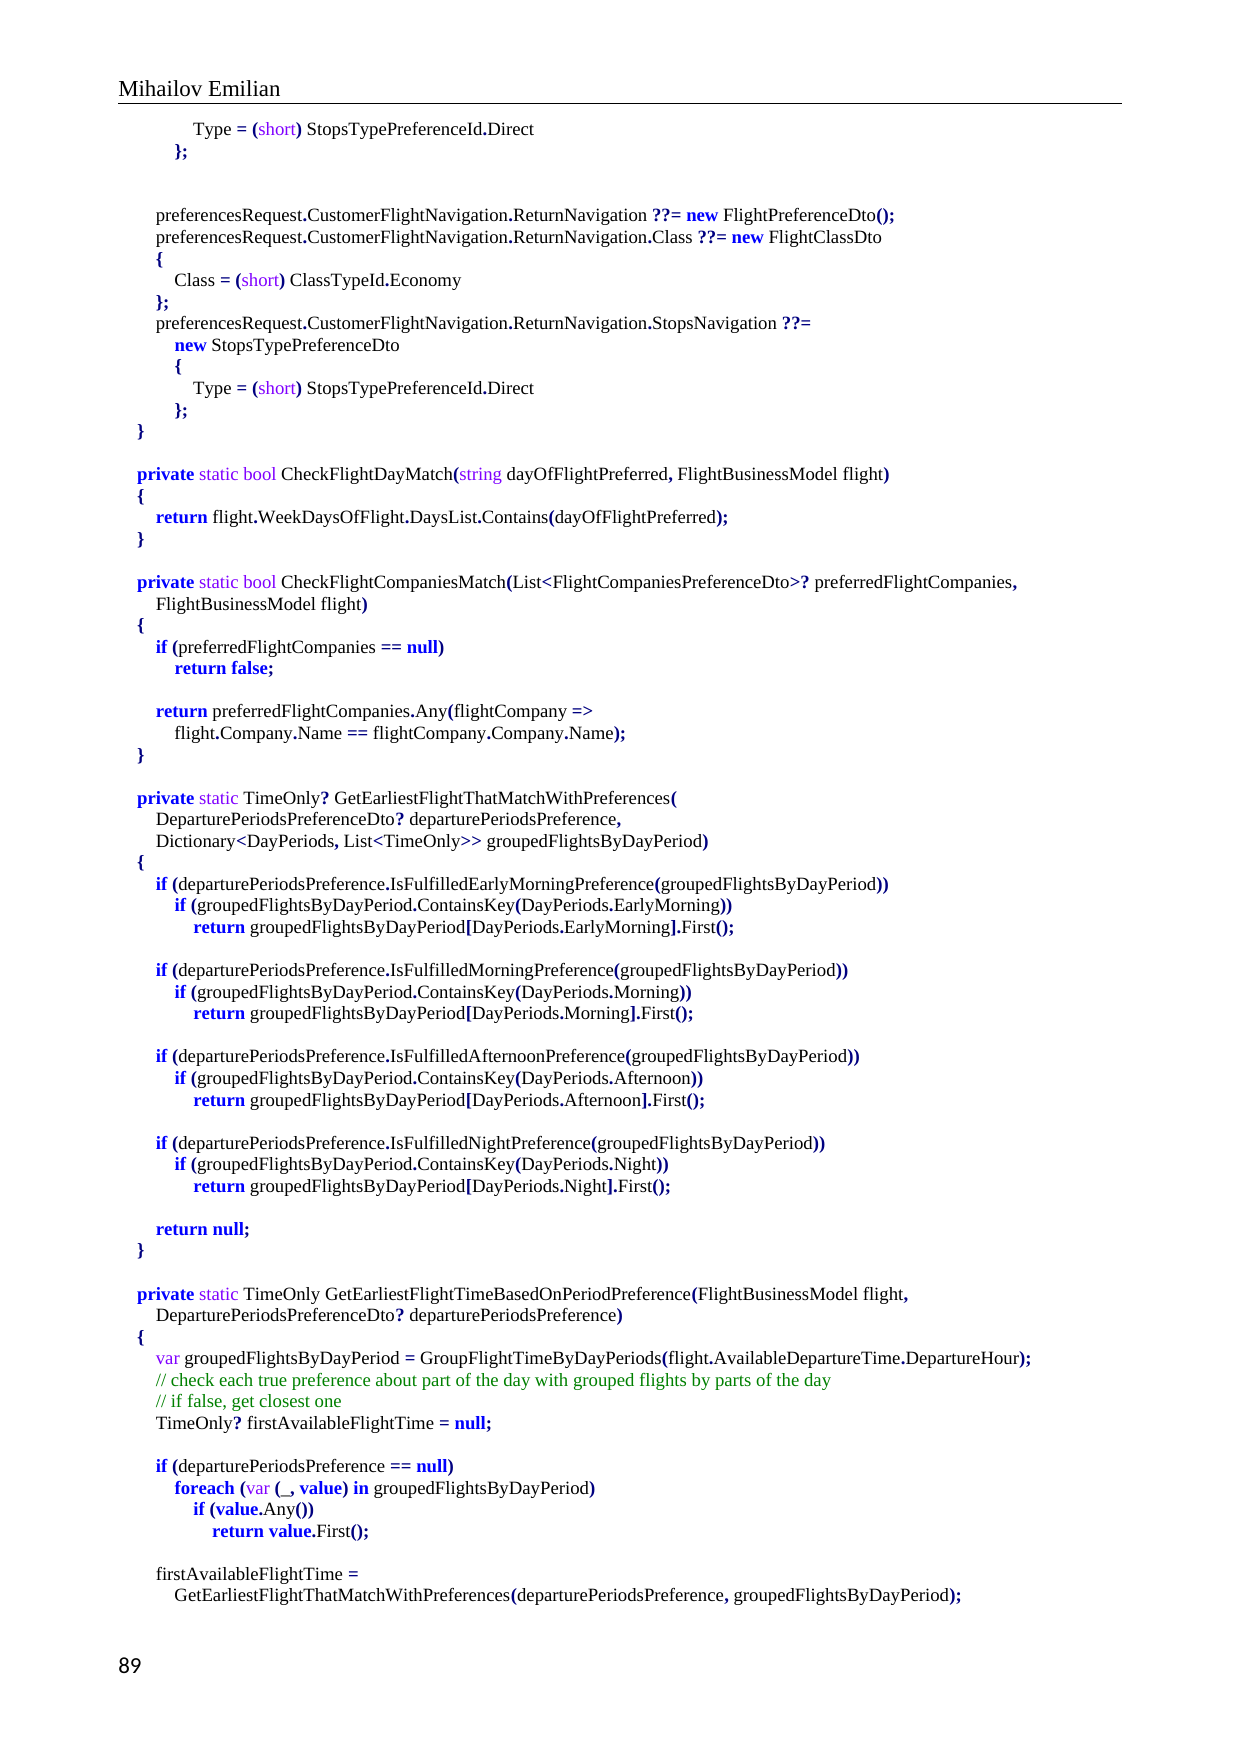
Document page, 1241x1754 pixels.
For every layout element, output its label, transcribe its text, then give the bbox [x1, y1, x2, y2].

text if (groupedFlightsByDayPeriod.ContainsKey(DayPeriods.Afternoon)) [118, 1067, 1122, 1088]
text return value.First(); [118, 1520, 1122, 1541]
text DeparturePeriodsPreferenceDto? departurePeriodsPreference, [118, 808, 1122, 830]
text firstAvailableFlightTime = [118, 1563, 1122, 1584]
text Dictionary<DayPeriods, List<TimeOnly>> groupedFlightsByDayPeriod) [118, 830, 1122, 851]
text }; [118, 291, 1122, 312]
text { [118, 851, 1122, 873]
text if (value.Any()) [118, 1498, 1122, 1520]
text preferencesRequest.CustomerFlightNavigation.ReturnNavigation ??= new FlightPreferenceDto(); [118, 204, 1122, 226]
text new StopsTypePreferenceDto [118, 334, 1122, 355]
text } [118, 528, 1122, 549]
text }; [118, 140, 1122, 161]
text return false; [118, 657, 1122, 679]
text { [118, 1326, 1122, 1347]
text } [118, 420, 1122, 442]
text Type = (short) StopsTypePreferenceId.Direct [118, 118, 1122, 140]
text GetEarliestFlightThatMatchWithPreferences(departurePeriodsPreference, groupedFlightsByDayPeriod); [118, 1584, 1122, 1606]
text { [118, 485, 1122, 506]
text if (groupedFlightsByDayPeriod.ContainsKey(DayPeriods.EarlyMorning)) [118, 894, 1122, 916]
text }; [118, 398, 1122, 420]
text preferencesRequest.CustomerFlightNavigation.ReturnNavigation.StopsNavigation ??= [118, 312, 1122, 334]
text FlightBusinessModel flight) [118, 592, 1122, 614]
text flight.Company.Name == flightCompany.Company.Name); [118, 722, 1122, 743]
text private static bool CheckFlightDayMatch(string dayOfFlightPreferred, FlightBusinessModel flight) [118, 463, 1122, 485]
text { [118, 247, 1122, 269]
text return groupedFlightsByDayPeriod[DayPeriods.EarlyMorning].First(); [118, 916, 1122, 937]
text private static TimeOnly GetEarliestFlightTimeBasedOnPeriodPreference(FlightBusinessModel flight, [118, 1282, 1122, 1304]
text if (groupedFlightsByDayPeriod.ContainsKey(DayPeriods.Night)) [118, 1153, 1122, 1175]
text return flight.WeekDaysOfFlight.DaysList.Contains(dayOfFlightPreferred); [118, 506, 1122, 528]
text return groupedFlightsByDayPeriod[DayPeriods.Night].First(); [118, 1175, 1122, 1196]
text private static TimeOnly? GetEarliestFlightThatMatchWithPreferences( [118, 787, 1122, 808]
text DeparturePeriodsPreferenceDto? departurePeriodsPreference) [118, 1304, 1122, 1326]
text return groupedFlightsByDayPeriod[DayPeriods.Morning].First(); [118, 1002, 1122, 1024]
text private static bool CheckFlightCompaniesMatch(List<FlightCompaniesPreferenceDto>? preferredFlightCompanies, [118, 571, 1122, 592]
text { [118, 614, 1122, 636]
text if (departurePeriodsPreference.IsFulfilledMorningPreference(groupedFlightsByDayPeriod)) [118, 959, 1122, 981]
text foreach (var (_, value) in groupedFlightsByDayPeriod) [118, 1477, 1122, 1498]
text // if false, get closest one [118, 1390, 1122, 1412]
text // check each true preference about part of the day with grouped flights by parts of the day [118, 1369, 1122, 1390]
text if (departurePeriodsPreference.IsFulfilledNightPreference(groupedFlightsByDayPeriod)) [118, 1132, 1122, 1153]
text if (departurePeriodsPreference.IsFulfilledEarlyMorningPreference(groupedFlightsByDayPeriod)) [118, 873, 1122, 894]
text Class = (short) ClassTypeId.Economy [118, 269, 1122, 291]
text return null; [118, 1218, 1122, 1239]
text return preferredFlightCompanies.Any(flightCompany => [118, 700, 1122, 722]
text if (preferredFlightCompanies == null) [118, 636, 1122, 657]
text if (departurePeriodsPreference.IsFulfilledAfternoonPreference(groupedFlightsByDayPeriod)) [118, 1045, 1122, 1067]
text Type = (short) StopsTypePreferenceId.Direct [118, 377, 1122, 398]
text preferencesRequest.CustomerFlightNavigation.ReturnNavigation.Class ??= new FlightClassDto [118, 226, 1122, 247]
text if (departurePeriodsPreference == null) [118, 1455, 1122, 1477]
text { [118, 355, 1122, 377]
text if (groupedFlightsByDayPeriod.ContainsKey(DayPeriods.Morning)) [118, 981, 1122, 1002]
text } [118, 743, 1122, 765]
text return groupedFlightsByDayPeriod[DayPeriods.Afternoon].First(); [118, 1088, 1122, 1110]
text TimeOnly? firstAvailableFlightTime = null; [118, 1412, 1122, 1433]
text } [118, 1239, 1122, 1261]
text var groupedFlightsByDayPeriod = GroupFlightTimeByDayPeriods(flight.AvailableDepartureTime.DepartureHour); [118, 1347, 1122, 1369]
